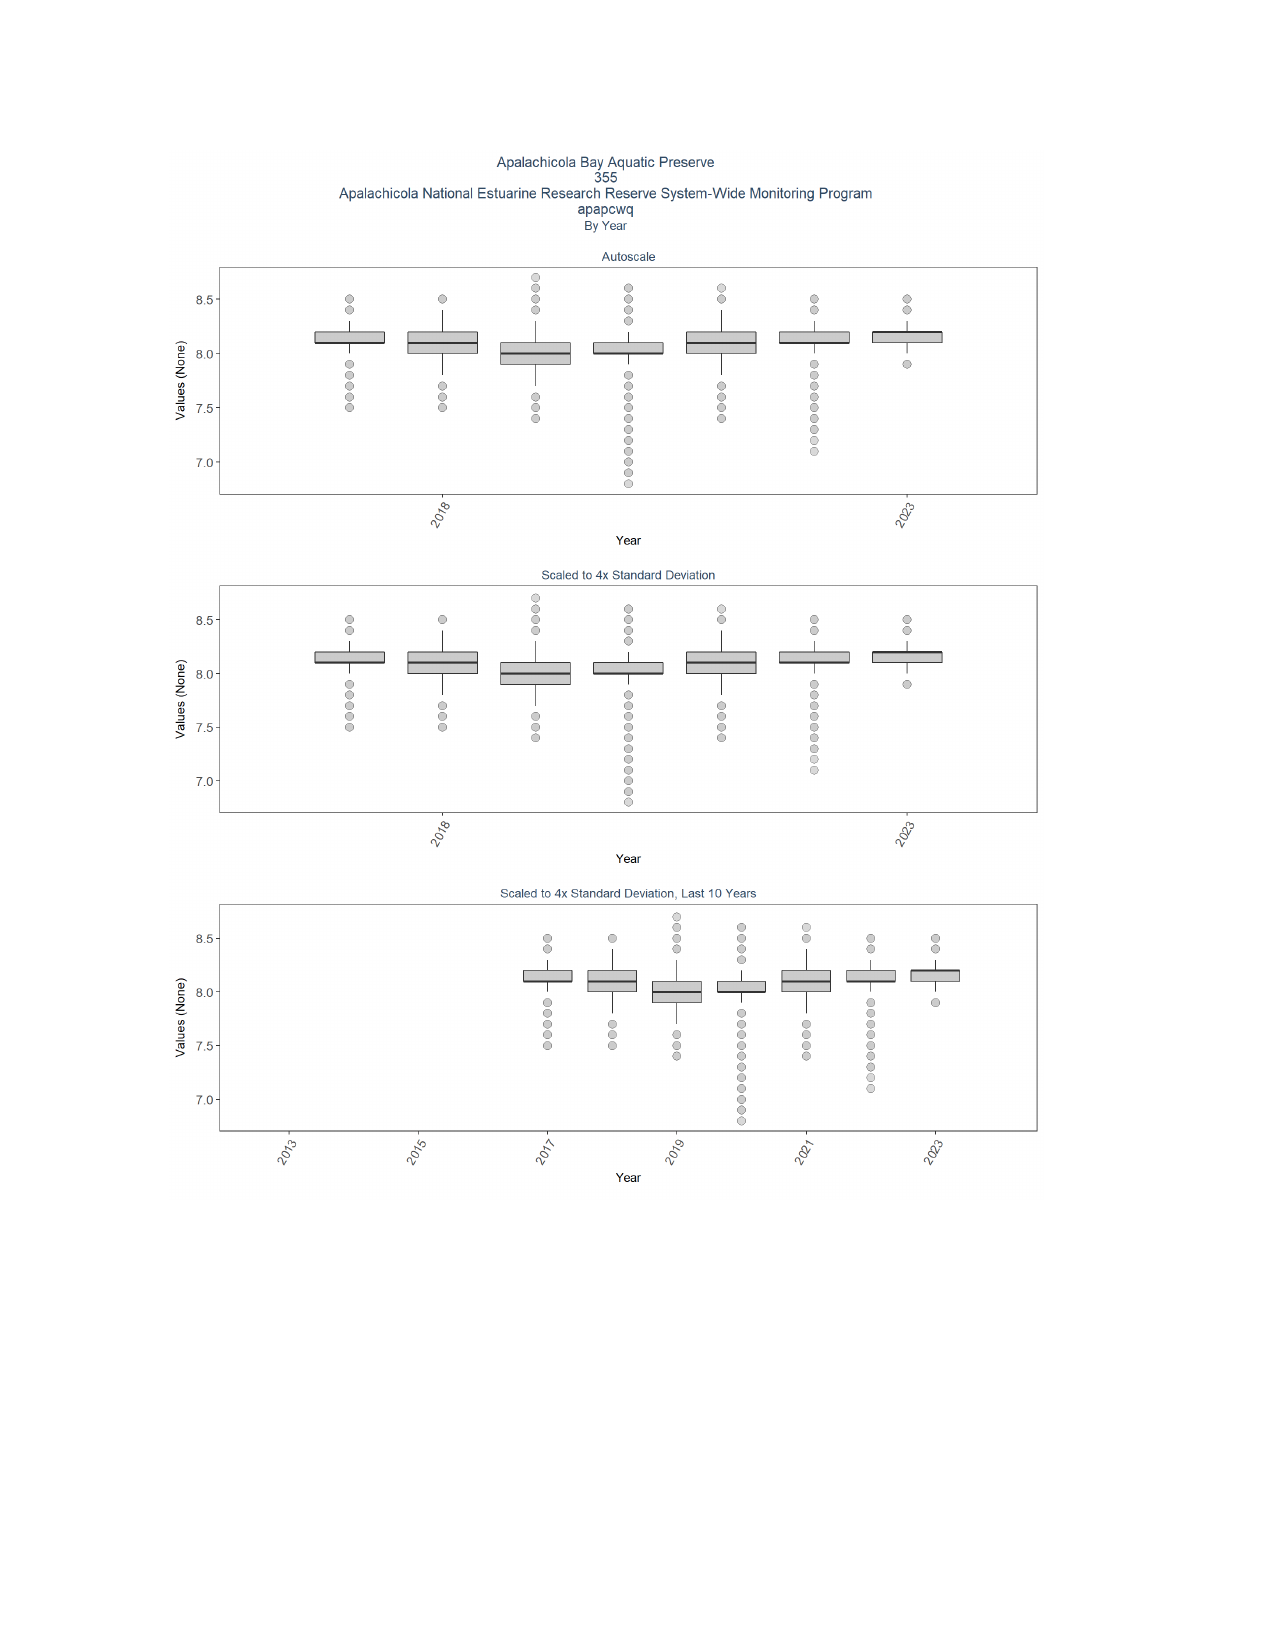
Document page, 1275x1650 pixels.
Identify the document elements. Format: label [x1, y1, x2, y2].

picture [168, 150, 1044, 1200]
